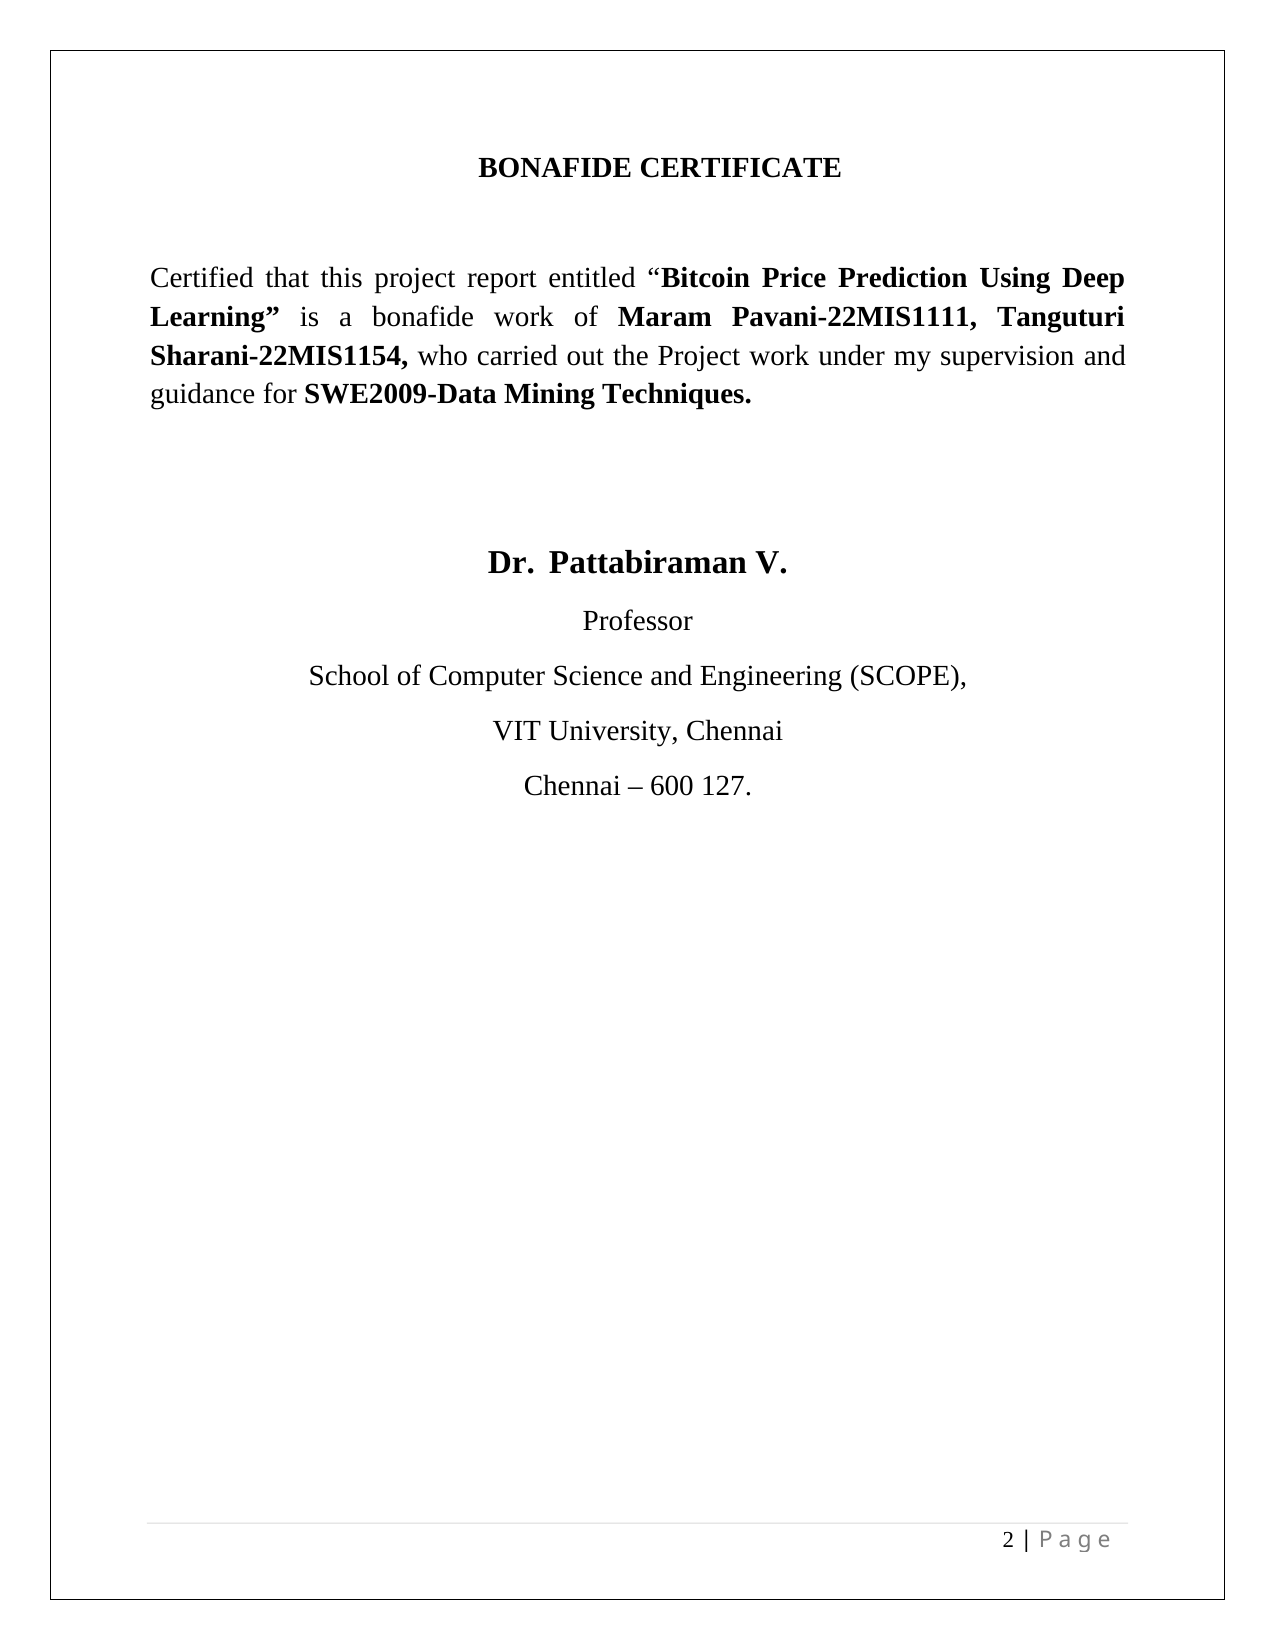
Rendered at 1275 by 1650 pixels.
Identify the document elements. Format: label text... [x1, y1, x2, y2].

text BONAFIDE CERTIFICATE [135, 150, 1139, 183]
text Chennai – 600 127. [136, 768, 1139, 802]
text Professor [135, 603, 1139, 636]
text Dr. Pattabiraman V. [135, 542, 1139, 580]
text School of Computer Science and Engineering (SCOPE), VIT University, Chennai [308, 658, 967, 747]
text Certified that this project report entitled “Bitcoin Price Prediction Using Deep Learning” is a bonafide work of Maram Pavani-22MIS1111, Tanguturi Sharani-22MIS1154, who carried out the Project work under my supervision and guidance for SWE2009-Data Mining Techniques. [150, 261, 1126, 410]
